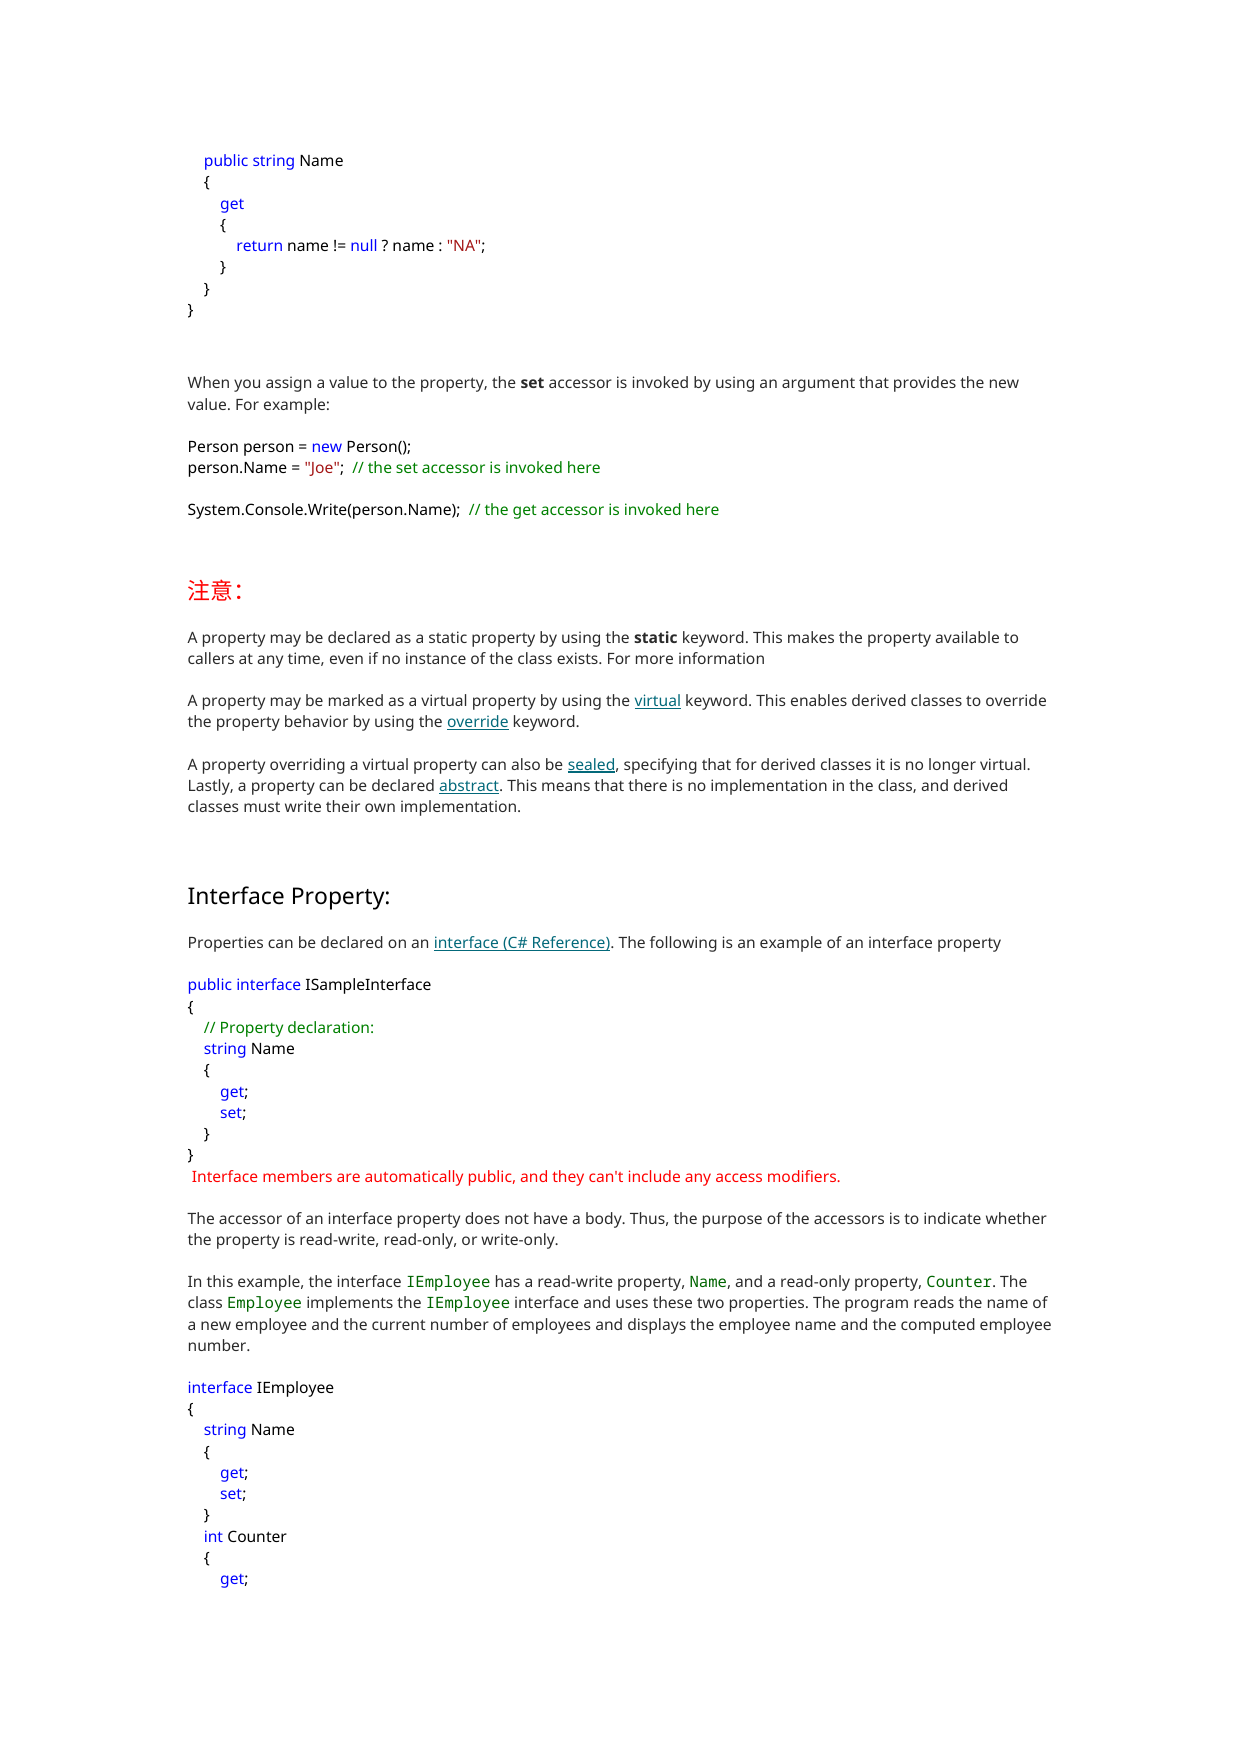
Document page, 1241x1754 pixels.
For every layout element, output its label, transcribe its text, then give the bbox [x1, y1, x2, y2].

text Properties can be declared on an interface (C# Reference). The following is an example of an interface property [187, 932, 1053, 953]
text // Property declaration: [187, 1017, 1053, 1038]
text { [187, 171, 1053, 192]
text string Name [187, 1038, 1053, 1059]
text System.Console.Write(person.Name); // the get accessor is invoked here [187, 499, 1053, 520]
text { [187, 1547, 1053, 1568]
text } [187, 1504, 1053, 1525]
text The accessor of an interface property does not have a body. Thus, the purpose of the accessors is to indicate whether the property is read-write, read-only, or write-only. [187, 1207, 1053, 1250]
text get; [187, 1568, 1053, 1589]
text In this example, the interface IEmployee has a read-write property, Name, and a read-only property, Counter. The class Employee implements the IEmployee interface and uses these two properties. The program reads the name of a new employee and the current number of employees and displays the employee name and the computed employee number. [187, 1271, 1053, 1356]
text public interface ISampleInterface [187, 974, 1053, 995]
text Interface members are automatically public, and they can't include any access modifiers. [187, 1165, 1053, 1187]
text string Name [187, 1419, 1053, 1440]
text { [187, 1398, 1053, 1419]
text 注意： [187, 572, 1053, 606]
text Interface Property: [187, 880, 1053, 911]
text } [187, 1144, 1053, 1165]
text { [187, 1059, 1053, 1080]
text } [187, 1123, 1053, 1144]
text } [187, 277, 1053, 299]
text get; [187, 1462, 1053, 1483]
text A property overriding a virtual property can also be sealed, specifying that for derived classes it is no longer virtual. Lastly, a property can be declared abstract. This means that there is no implementation in the class, and derived classes must write their own implementation. [187, 753, 1053, 817]
text return name != null ? name : "NA"; [187, 235, 1053, 256]
text Person person = new Person(); [187, 435, 1053, 457]
text set; [187, 1483, 1053, 1504]
text int Counter [187, 1525, 1053, 1547]
text public string Name [187, 150, 1053, 171]
text get [187, 192, 1053, 214]
text When you assign a value to the property, the set accessor is invoked by using an argument that provides the new value. For example: [187, 372, 1053, 414]
text } [187, 256, 1053, 277]
text interface IEmployee [187, 1377, 1053, 1398]
text person.Name = "Joe"; // the set accessor is invoked here [187, 457, 1053, 478]
text { [187, 214, 1053, 235]
text set; [187, 1102, 1053, 1123]
text A property may be marked as a virtual property by using the virtual keyword. This enables derived classes to override the property behavior by using the override keyword. [187, 690, 1053, 732]
text { [187, 995, 1053, 1017]
text get; [187, 1080, 1053, 1102]
text A property may be declared as a static property by using the static keyword. This makes the property available to callers at any time, even if no instance of the class exists. For more information [187, 627, 1053, 669]
text } [187, 299, 1053, 320]
text { [187, 1440, 1053, 1462]
